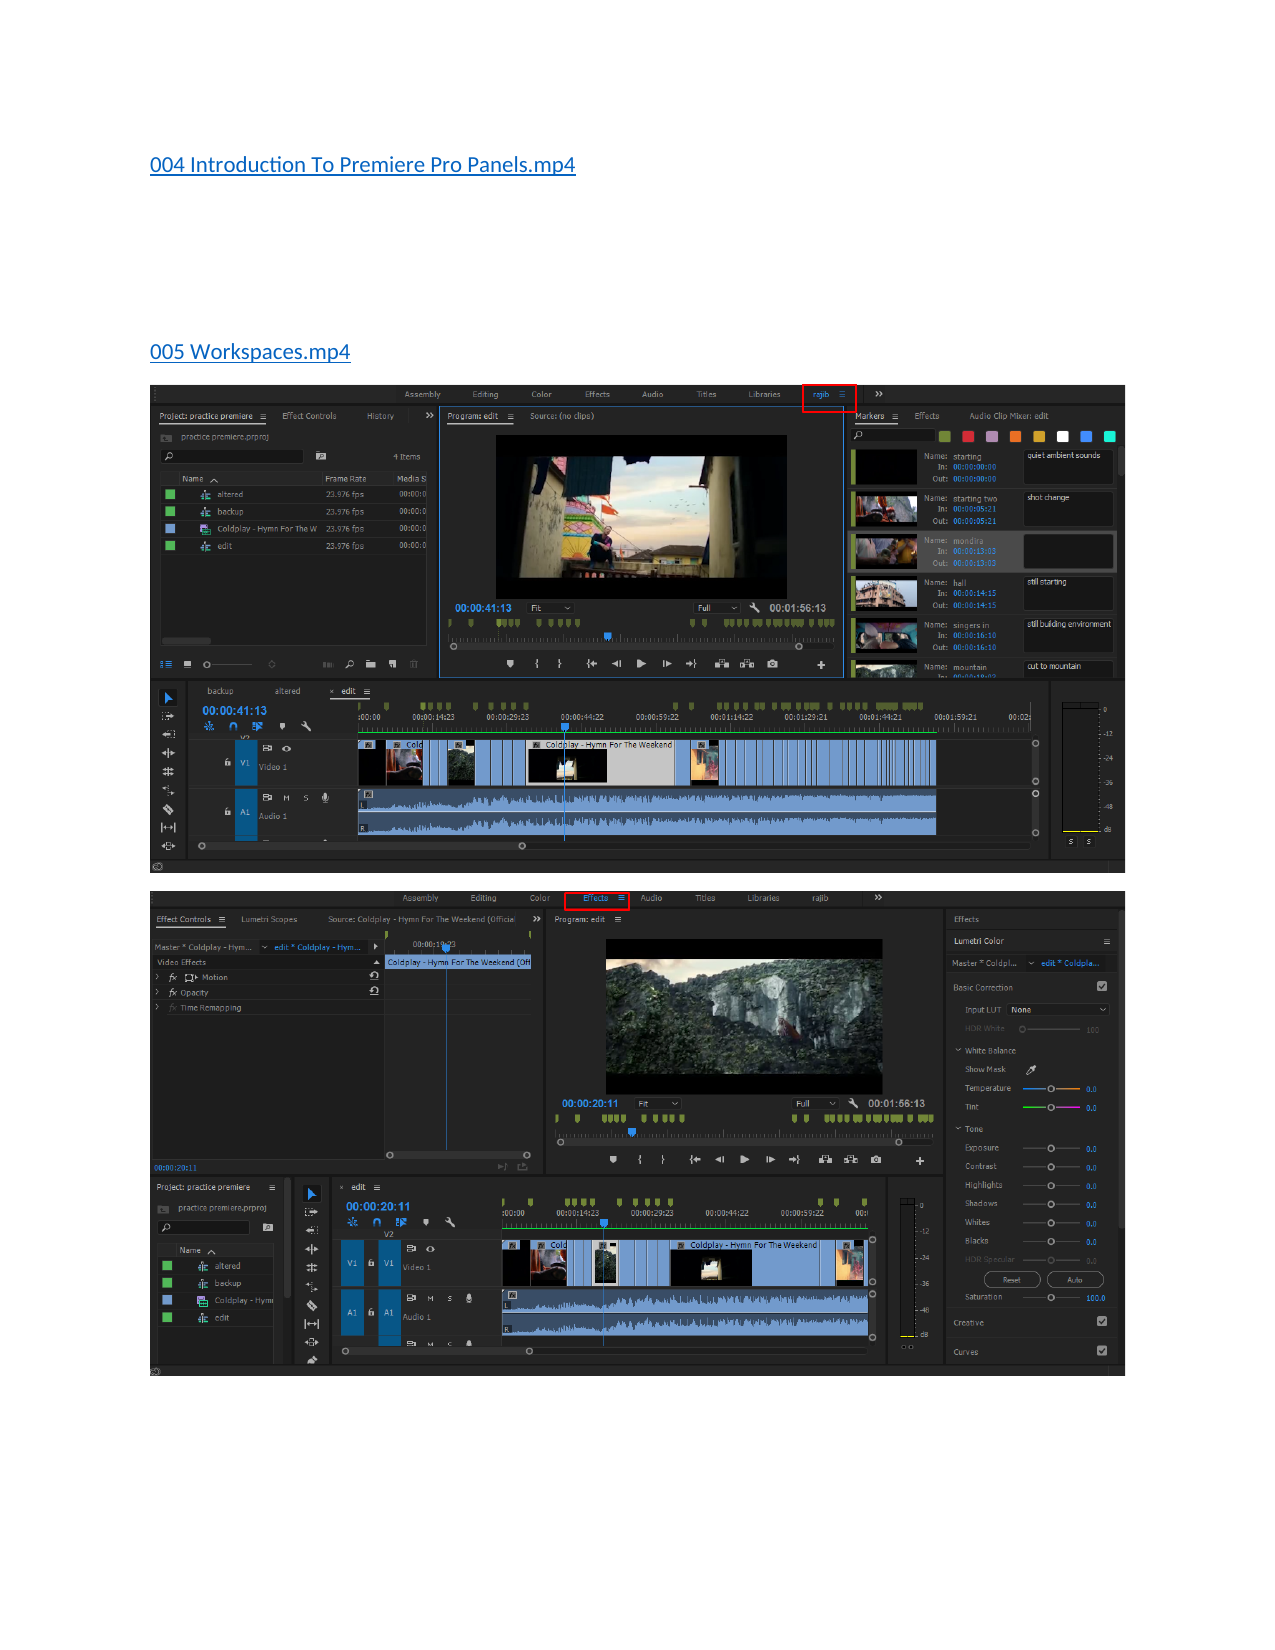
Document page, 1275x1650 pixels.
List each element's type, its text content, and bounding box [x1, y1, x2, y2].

text 004 Introduction To Premiere Pro Panels.mp4 [150, 150, 1125, 178]
text 005 Workspaces.mp4 [150, 337, 1125, 366]
picture [150, 384, 1125, 873]
picture [150, 891, 1125, 1376]
